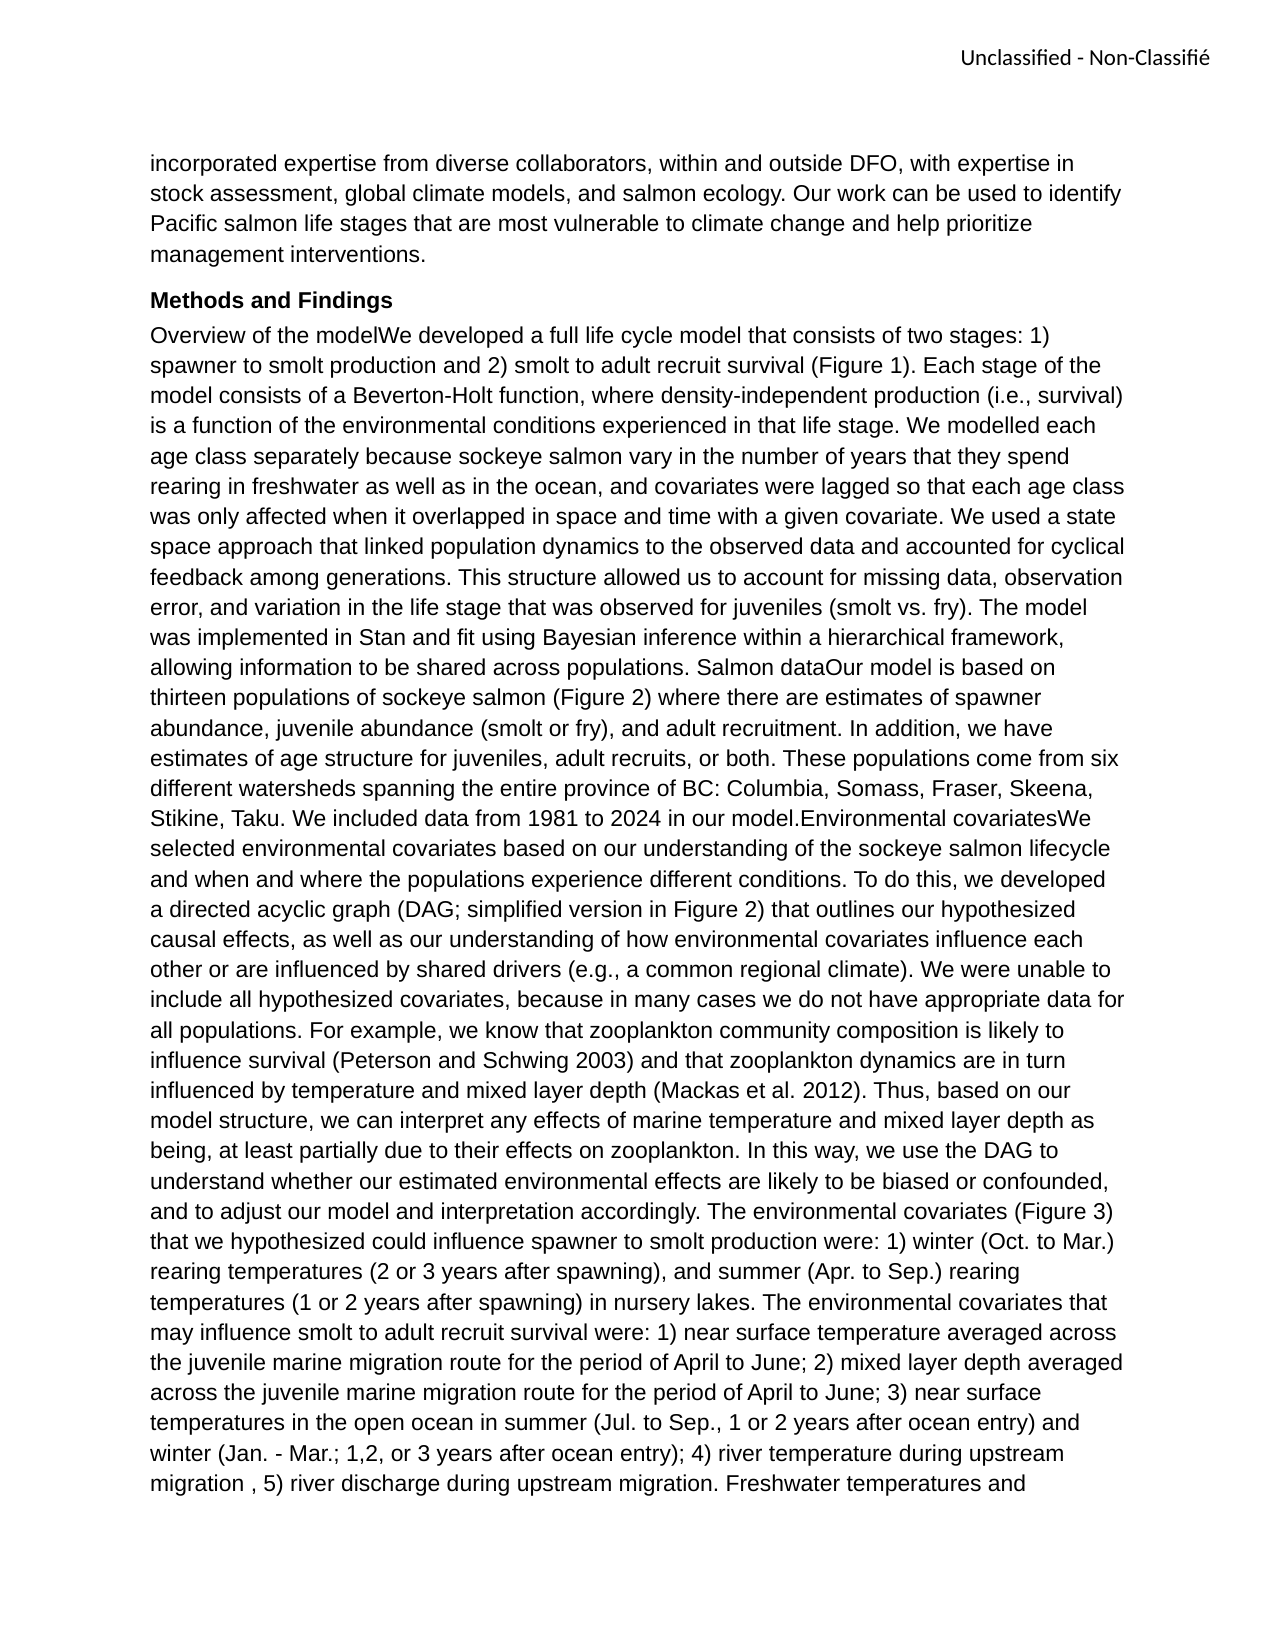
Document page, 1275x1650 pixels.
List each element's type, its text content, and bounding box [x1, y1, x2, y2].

subtitle Methods and Findings [150, 287, 1125, 314]
